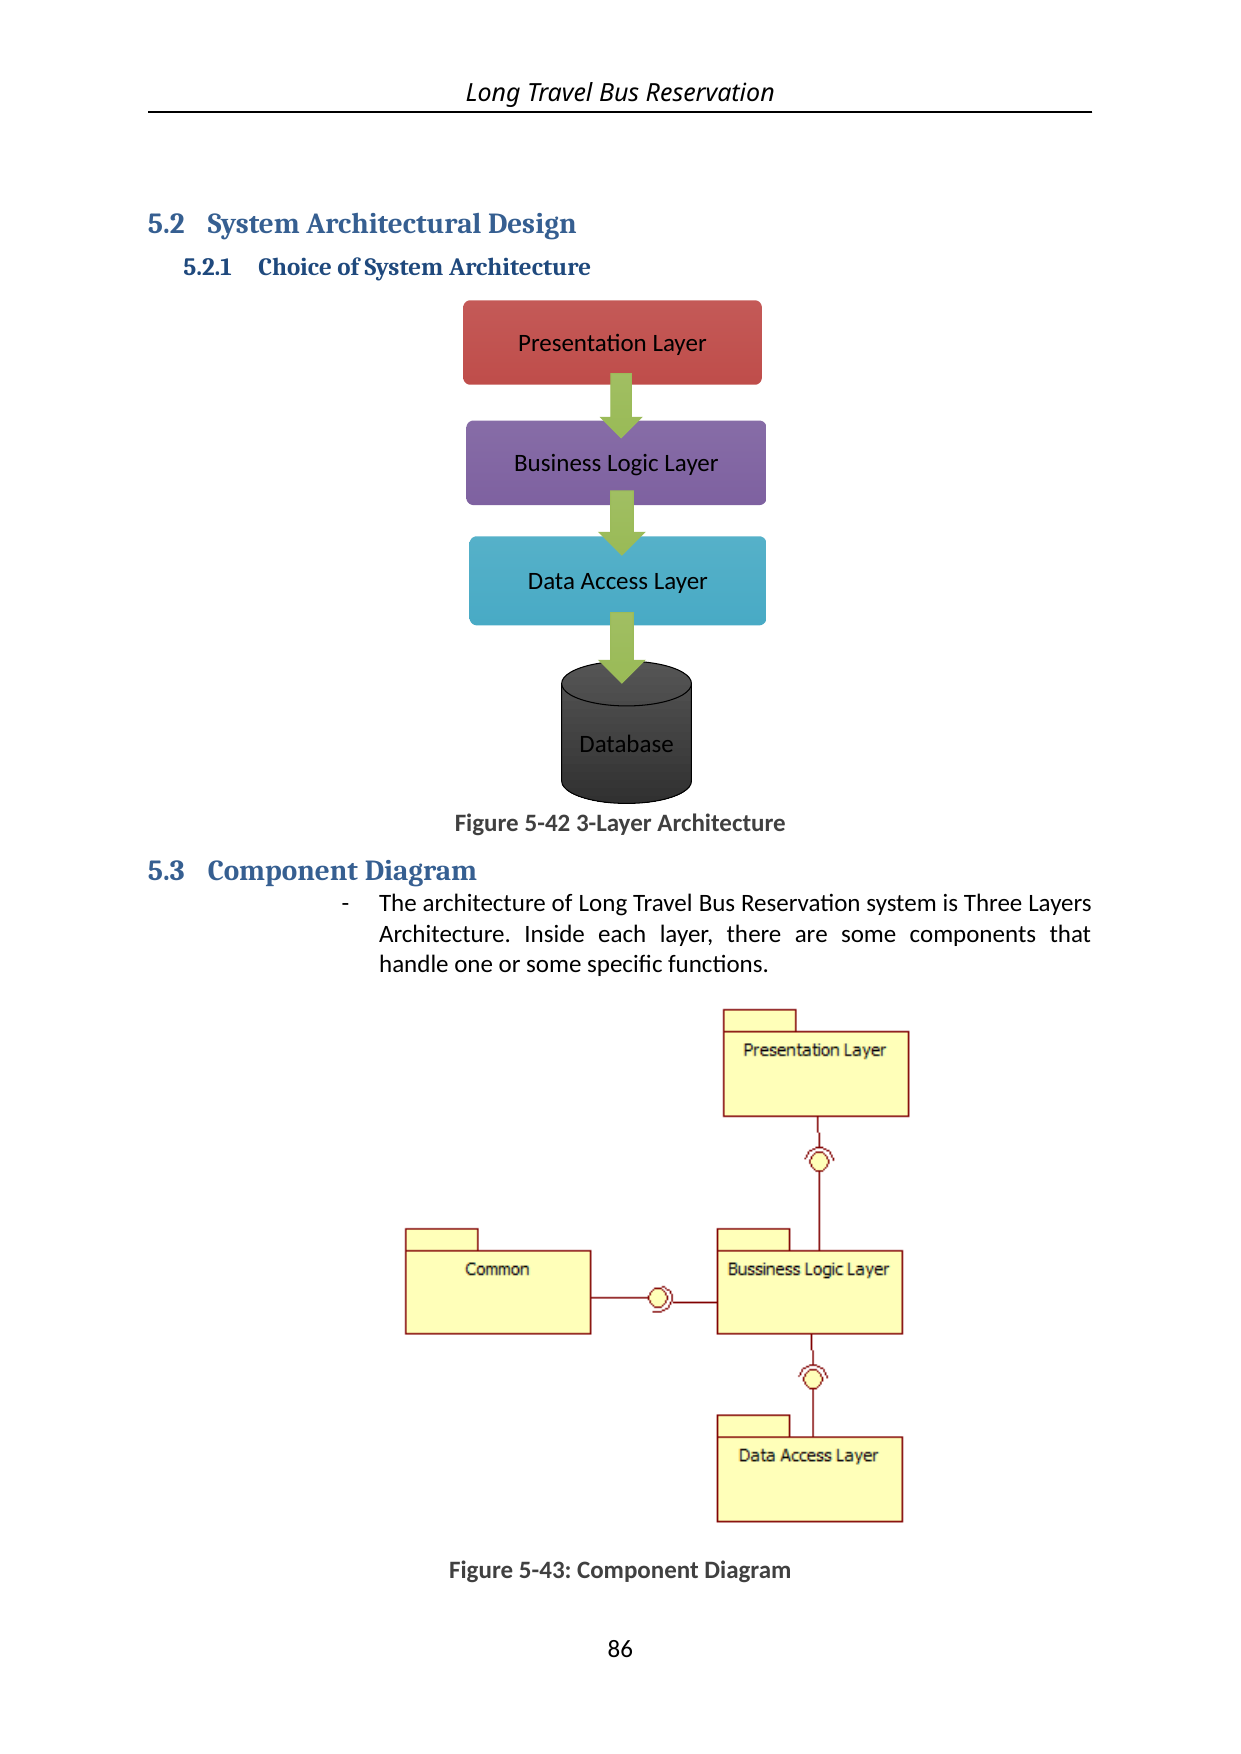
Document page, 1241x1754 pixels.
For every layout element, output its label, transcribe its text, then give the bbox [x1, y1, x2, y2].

subtitle System Architectural Design [148, 207, 1092, 240]
list The architecture of Long Travel Bus Reservation system is Three Layers Architecture. Inside each layer, there are some components that handle one or some specific functions. [341, 887, 1092, 979]
subtitle Choice of System Architecture [183, 253, 1092, 282]
subtitle Component Diagram [148, 854, 1092, 887]
picture [374, 978, 941, 1554]
